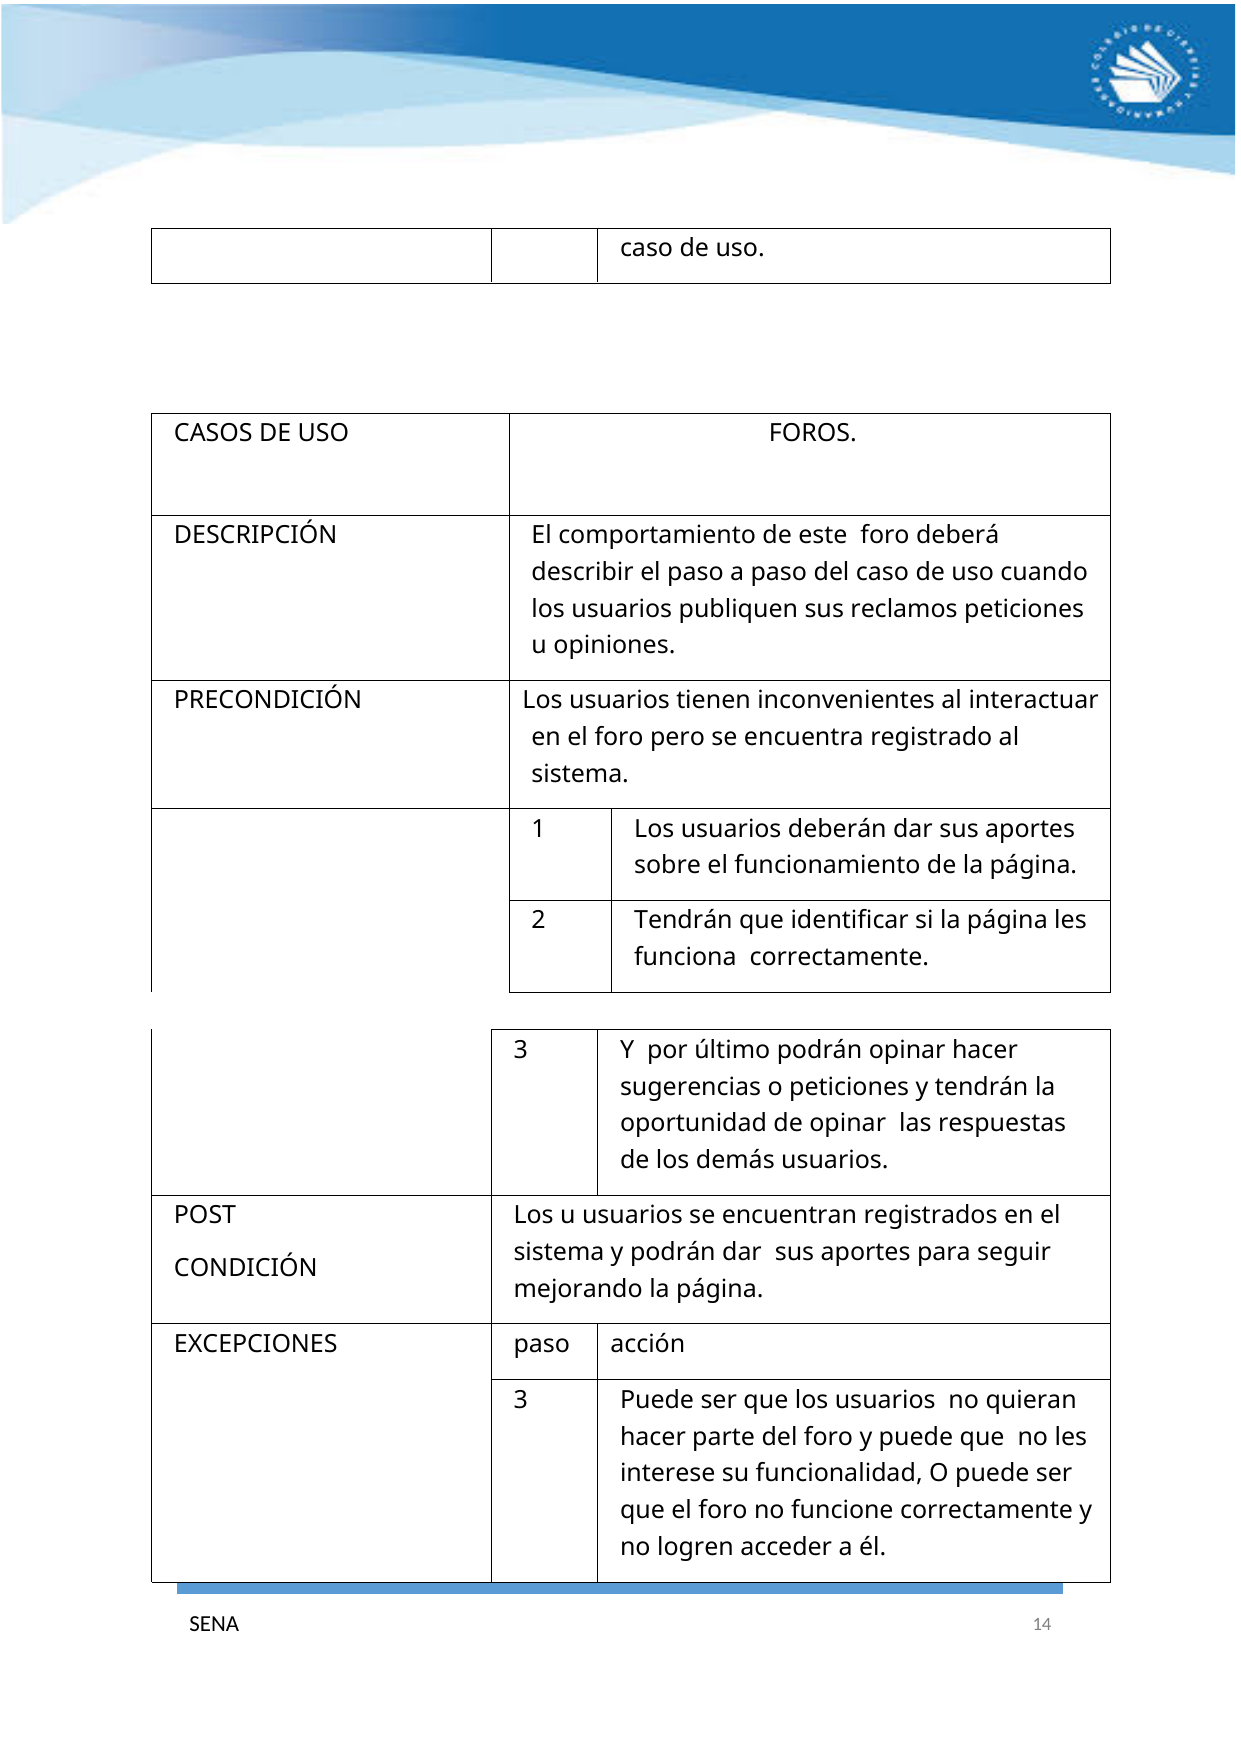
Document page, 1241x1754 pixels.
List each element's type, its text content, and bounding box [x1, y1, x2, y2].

table_cell DESCRIPCIÓN [152, 516, 509, 680]
table_header FOROS. [510, 414, 1110, 515]
table_cell PRECONDICIÓN [152, 681, 509, 808]
table_header Y por último podrán opinar hacer sugerencias o peticiones y tendrán la oportunidad de opinar las respuestas de los demás usuarios. [598, 1030, 1110, 1194]
table_cell Los usuarios deberán dar sus aportes sobre el funcionamiento de la página. [612, 809, 1110, 900]
table_cell Los u usuarios se encuentran registrados en el sistema y podrán dar sus aportes para seguir mejorando la página. [492, 1196, 1110, 1323]
table_cell Los usuarios tienen inconvenientes al interactuar en el foro pero se encuentra registrado al sistema. [510, 681, 1110, 808]
table_cell 2 [510, 901, 611, 992]
table_cell 3 [492, 1380, 597, 1581]
picture [1, 4, 1236, 224]
table_cell EXCEPCIONES [152, 1324, 491, 1581]
table_header CASOS DE USO [152, 414, 509, 515]
table_cell Puede ser que los usuarios no quieran hacer parte del foro y puede que no les interese su funcionalidad, O puede ser que el foro no funcione correctamente y no logren acceder a él. [598, 1380, 1110, 1581]
table_cell acción [598, 1324, 1110, 1379]
table_cell paso [492, 1324, 597, 1379]
table_cell POST CONDICIÓN [152, 1196, 491, 1323]
table_cell El comportamiento de este foro deberá describir el paso a paso del caso de uso cuando los usuarios publiquen sus reclamos peticiones u opiniones. [510, 516, 1110, 680]
table_cell 1 [510, 809, 611, 900]
table_header 3 [492, 1030, 597, 1194]
table_cell Tendrán que identificar si la página les funciona correctamente. [612, 901, 1110, 992]
table_cell [152, 809, 509, 992]
table_header [152, 1029, 491, 1194]
table_cell 3 [492, 229, 597, 282]
